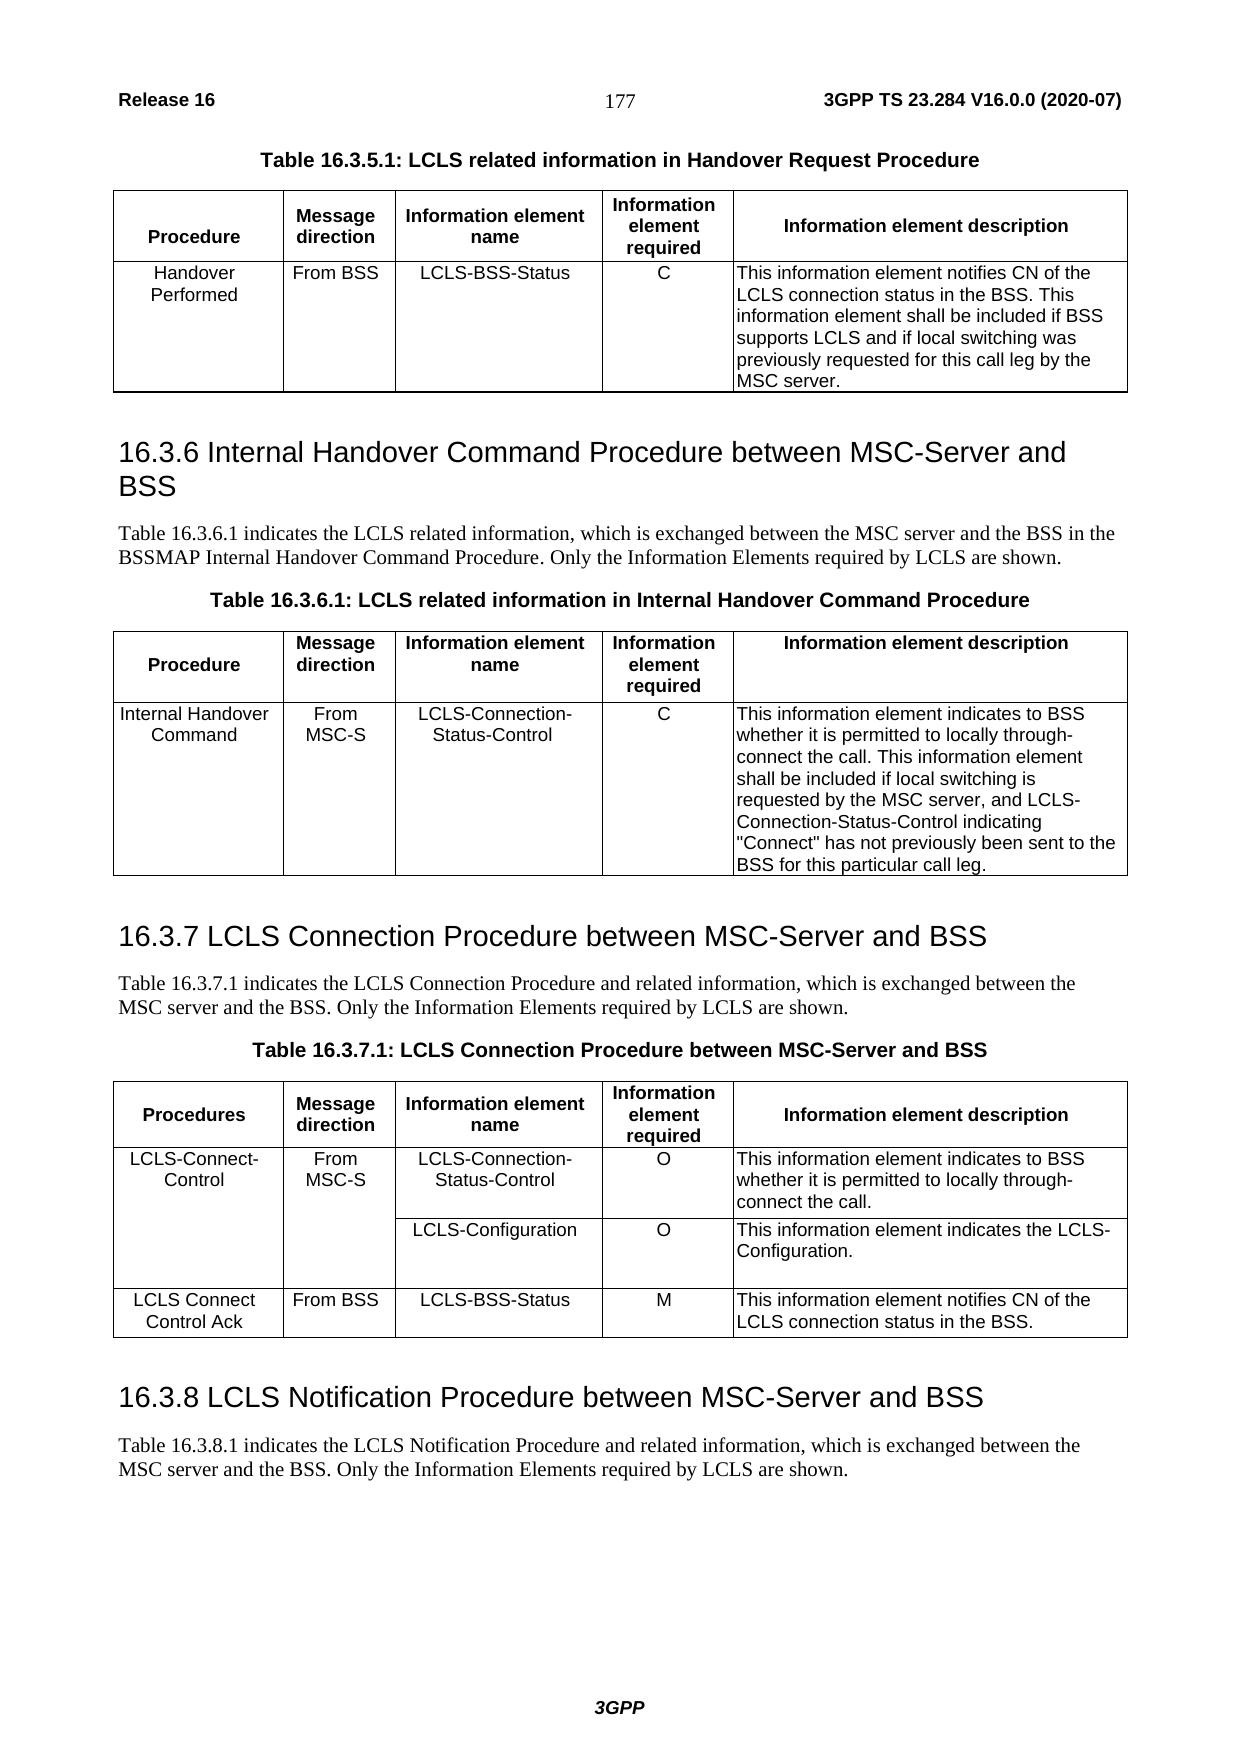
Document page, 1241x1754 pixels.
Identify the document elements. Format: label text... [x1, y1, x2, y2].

text Table 16.3.7.1 indicates the LCLS Connection Procedure and related information, which is exchanged between the MSC server and the BSS. Only the Information Elements required by LCLS are shown. [118, 971, 1122, 1019]
table_cell LCLS Connect Control Ack [114, 1289, 283, 1337]
table_cell LCLS-Configuration [396, 1219, 602, 1288]
table_header Procedure [114, 191, 283, 261]
table_header Information element description [734, 632, 1127, 702]
table_cell O [603, 1219, 733, 1288]
table_header Information element name [396, 191, 602, 261]
table_cell This information element indicates the LCLS-Configuration. [734, 1219, 1127, 1288]
table_header Information element required [603, 191, 733, 261]
table_cell From BSS [284, 1289, 395, 1337]
table_cell This information element notifies CN of the LCLS connection status in the BSS. This information element shall be included if BSS supports LCLS and if local switching was previously requested for this call leg by the MSC server. [734, 262, 1127, 391]
table_cell This information element indicates to BSS whether it is permitted to locally through-connect the call. [734, 1148, 1127, 1217]
text Table 16.3.8.1 indicates the LCLS Notification Procedure and related information, which is exchanged between the MSC server and the BSS. Only the Information Elements required by LCLS are shown. [118, 1433, 1122, 1481]
text Table 16.3.5.1: LCLS related information in Handover Request Procedure [118, 147, 1122, 171]
table_header Information element name [396, 632, 602, 702]
text Table 16.3.6.1 indicates the LCLS related information, which is exchanged between the MSC server and the BSS in the BSSMAP Internal Handover Command Procedure. Only the Information Elements required by LCLS are shown. [118, 521, 1122, 569]
table_cell LCLS-BSS-Status [396, 1289, 602, 1337]
table_header Message direction [284, 191, 395, 261]
table_cell C [603, 703, 733, 875]
table_cell C [603, 262, 733, 391]
table_header Information element required [603, 1082, 733, 1147]
table_header Message direction [284, 1082, 395, 1147]
table_cell From MSC-S [284, 1148, 395, 1288]
table_cell LCLS-Connect-Control [114, 1148, 283, 1288]
table_cell From MSC-S [284, 703, 395, 875]
table_cell O [603, 1148, 733, 1217]
table_header Information element required [603, 632, 733, 702]
table_header Information element name [396, 1082, 602, 1147]
table_cell From BSS [284, 262, 395, 391]
subtitle 16.3.8 LCLS Notification Procedure between MSC-Server and BSS [118, 1381, 1122, 1414]
text Table 16.3.7.1: LCLS Connection Procedure between MSC-Server and BSS [118, 1038, 1122, 1062]
table_cell LCLS-BSS-Status [396, 262, 602, 391]
table_header Information element description [734, 191, 1127, 261]
table_header Procedures [114, 1082, 283, 1147]
table_cell This information element indicates to BSS whether it is permitted to locally through-connect the call. This information element shall be included if local switching is requested by the MSC server, and LCLS-Connection-Status-Control indicating "Connect" has not previously been sent to the BSS for this particular call leg. [734, 703, 1127, 875]
table_cell M [603, 1289, 733, 1337]
subtitle 16.3.6 Internal Handover Command Procedure between MSC-Server and BSS [118, 435, 1122, 502]
table_cell This information element notifies CN of the LCLS connection status in the BSS. [734, 1289, 1127, 1337]
table_cell Handover Performed [114, 262, 283, 391]
subtitle 16.3.7 LCLS Connection Procedure between MSC-Server and BSS [118, 919, 1122, 952]
table_header Message direction [284, 632, 395, 702]
table_header Information element description [734, 1082, 1127, 1147]
text Table 16.3.6.1: LCLS related information in Internal Handover Command Procedure [118, 588, 1122, 612]
table_header Procedure [114, 632, 283, 702]
table_cell Internal Handover Command [114, 703, 283, 875]
table_cell LCLS-Connection-Status-Control [396, 1148, 602, 1217]
table_cell LCLS-Connection-Status-Control [396, 703, 602, 875]
